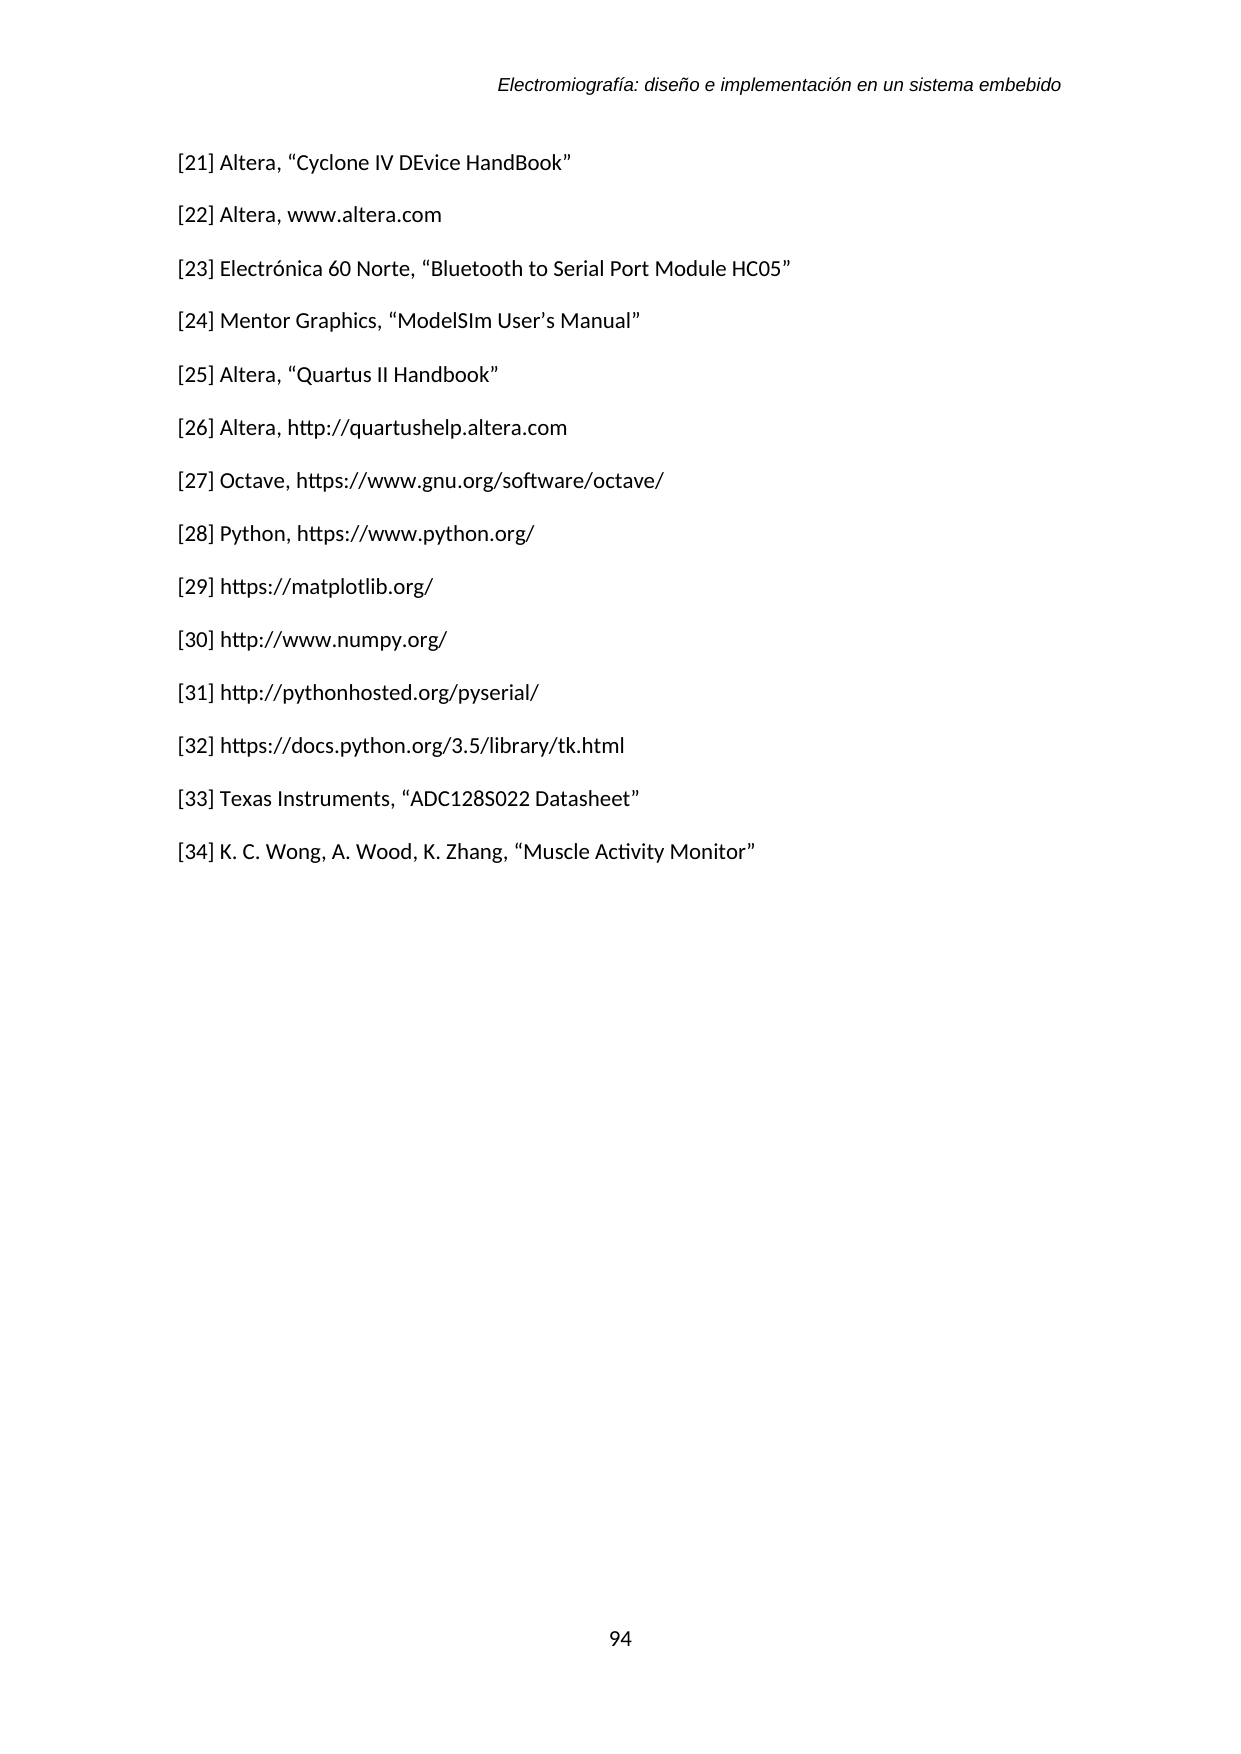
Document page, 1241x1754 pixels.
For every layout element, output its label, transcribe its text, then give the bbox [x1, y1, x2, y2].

text [21] Altera, “Cyclone IV DEvice HandBook” [177, 148, 1063, 176]
text [31] http://pythonhosted.org/pyserial/ [177, 678, 1063, 706]
text [24] Mentor Graphics, “ModelSIm User’s Manual” [177, 307, 1063, 335]
text [28] Python, https://www.python.org/ [177, 519, 1063, 547]
text [22] Altera, www.altera.com [177, 201, 1063, 229]
text [23] Electrónica 60 Norte, “Bluetooth to Serial Port Module HC05” [177, 254, 1063, 282]
text [26] Altera, http://quartushelp.altera.com [177, 413, 1063, 441]
text [32] https://docs.python.org/3.5/library/tk.html [177, 731, 1063, 759]
text [25] Altera, “Quartus II Handbook” [177, 360, 1063, 388]
text [30] http://www.numpy.org/ [177, 625, 1063, 653]
text [34] K. C. Wong, A. Wood, K. Zhang, “Muscle Activity Monitor” [177, 837, 1063, 865]
text [29] https://matplotlib.org/ [177, 572, 1063, 600]
text [27] Octave, https://www.gnu.org/software/octave/ [177, 466, 1063, 494]
text [33] Texas Instruments, “ADC128S022 Datasheet” [177, 784, 1063, 812]
